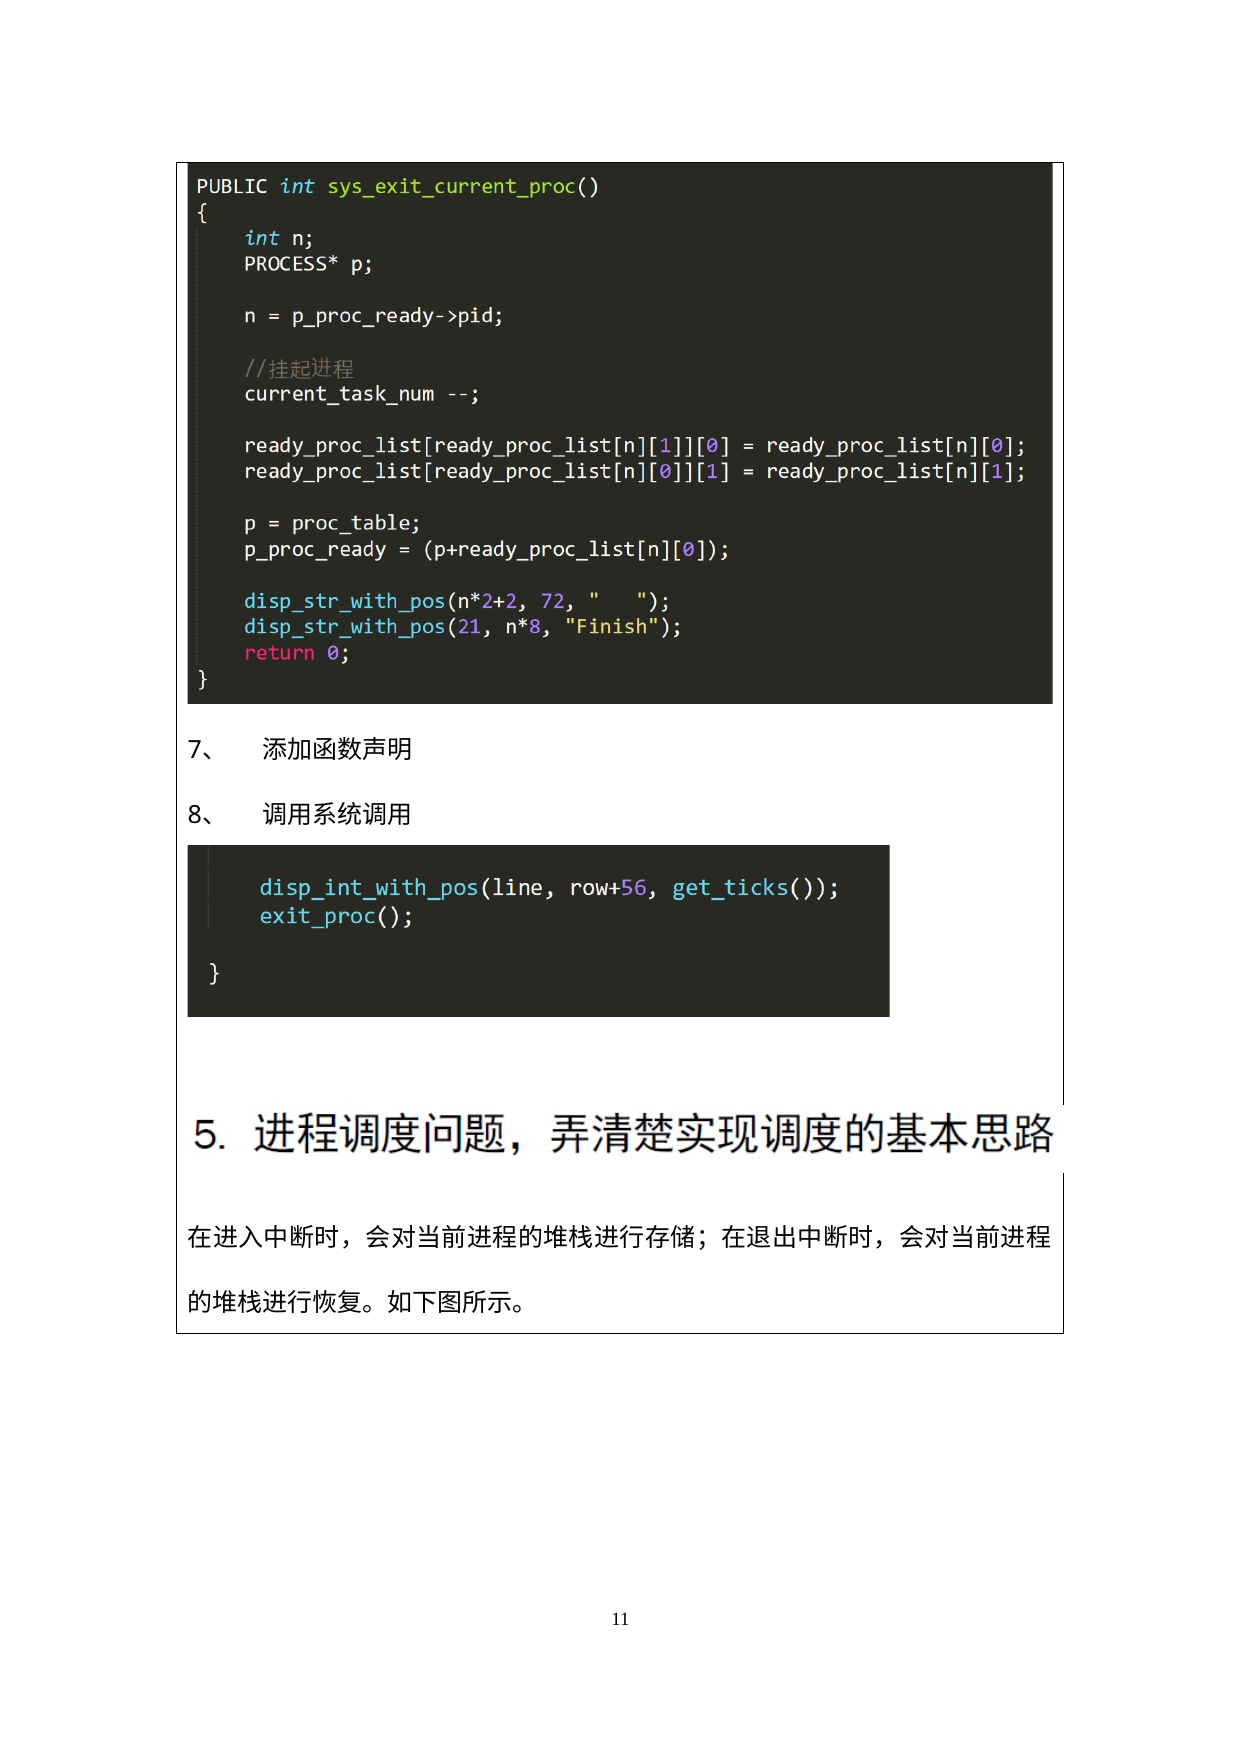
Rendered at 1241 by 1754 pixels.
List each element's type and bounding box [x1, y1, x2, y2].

picture [187, 845, 890, 1017]
picture [187, 1105, 1064, 1173]
picture [187, 163, 1053, 704]
table_cell [177, 163, 1063, 1333]
